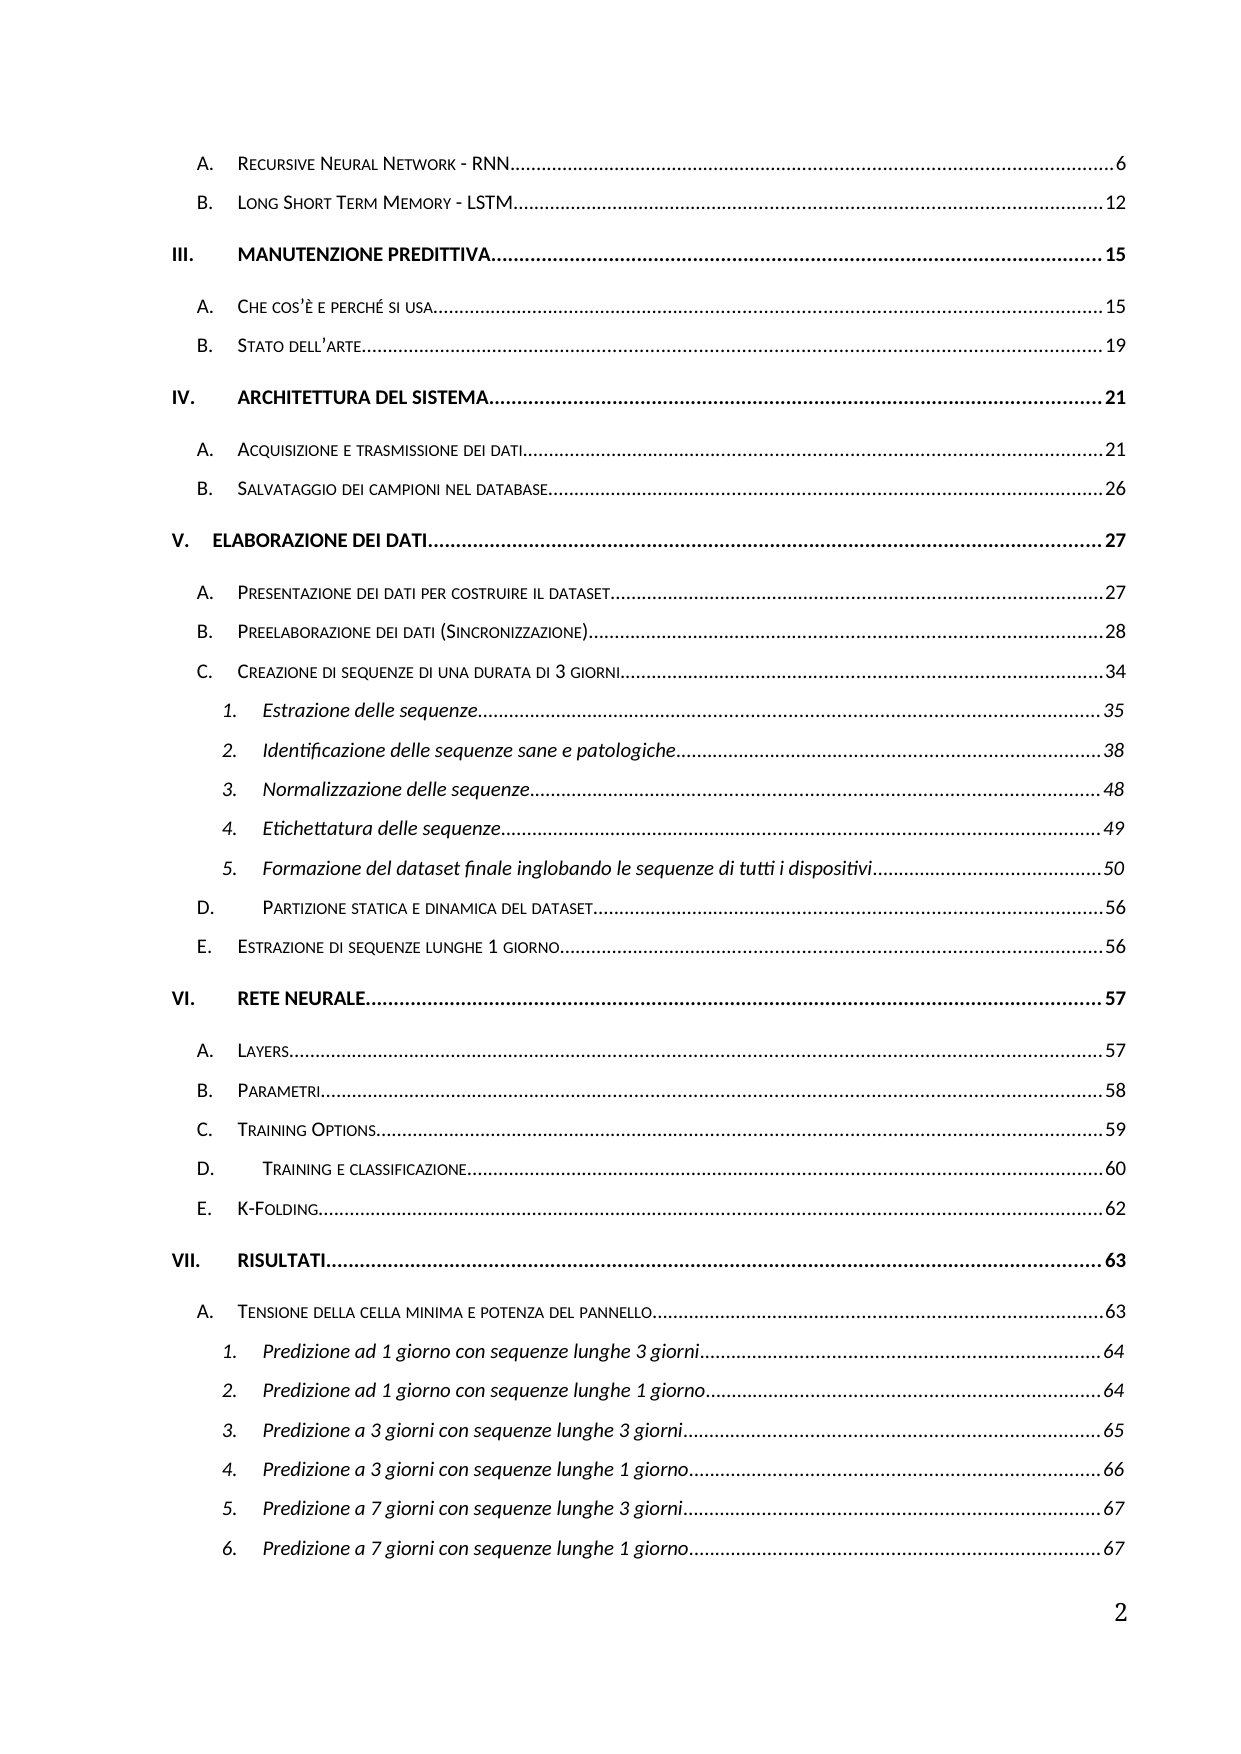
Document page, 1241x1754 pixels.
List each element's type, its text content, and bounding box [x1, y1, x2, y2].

text A. Layers 57 [137, 1037, 1128, 1063]
text VII. Risultati 63 [112, 1247, 1128, 1272]
text B. Long Short Term Memory - LSTM 12 [137, 189, 1128, 215]
text III. Manutenzione predittiva 15 [112, 241, 1128, 267]
text 6. Predizione a 7 giorni con sequenze lunghe 1 giorno 67 [162, 1535, 1128, 1560]
text A. Che cos’è e perché si usa 15 [137, 293, 1128, 318]
text B. Parametri 58 [137, 1077, 1128, 1102]
text 5. Formazione del dataset finale inglobando le sequenze di tutti i dispositivi 50 [162, 855, 1128, 880]
text 5. Predizione a 7 giorni con sequenze lunghe 3 giorni 67 [162, 1496, 1128, 1521]
text D. Training e classificazione 60 [137, 1156, 1128, 1181]
text B. Stato dell’arte 19 [137, 332, 1128, 358]
text IV. Architettura del sistema 21 [112, 384, 1128, 410]
text 1. Predizione ad 1 giorno con sequenze lunghe 3 giorni 64 [162, 1338, 1128, 1363]
text A. Tensione della cella minima e potenza del pannello 63 [137, 1299, 1128, 1324]
text C. Training Options 59 [137, 1116, 1128, 1142]
text A. Presentazione dei dati per costruire il dataset 27 [137, 579, 1128, 605]
text 3. Predizione a 3 giorni con sequenze lunghe 3 giorni 65 [162, 1417, 1128, 1442]
text 4. Etichettatura delle sequenze 49 [162, 816, 1128, 841]
text V. Elaborazione dei dati 27 [112, 527, 1128, 553]
text A. Recursive Neural Network - RNN 6 [137, 150, 1128, 175]
text 1. Estrazione delle sequenze 35 [162, 697, 1128, 723]
text A. Acquisizione e trasmissione dei dati 21 [137, 436, 1128, 462]
text D. Partizione statica e dinamica del dataset 56 [137, 894, 1128, 920]
text B. Salvataggio dei campioni nel database 26 [137, 476, 1128, 501]
text C. Creazione di sequenze di una durata di 3 giorni 34 [137, 658, 1128, 683]
text 2. Identificazione delle sequenze sane e patologiche 38 [162, 737, 1128, 762]
text VI. Rete Neurale 57 [112, 986, 1128, 1011]
text 2. Predizione ad 1 giorno con sequenze lunghe 1 giorno 64 [162, 1377, 1128, 1403]
text E. Estrazione di sequenze lunghe 1 giorno 56 [137, 934, 1128, 959]
text E. K-Folding 62 [137, 1195, 1128, 1220]
text 3. Normalizzazione delle sequenze 48 [162, 776, 1128, 802]
text B. Preelaborazione dei dati (Sincronizzazione) 28 [137, 619, 1128, 644]
text 4. Predizione a 3 giorni con sequenze lunghe 1 giorno 66 [162, 1456, 1128, 1482]
